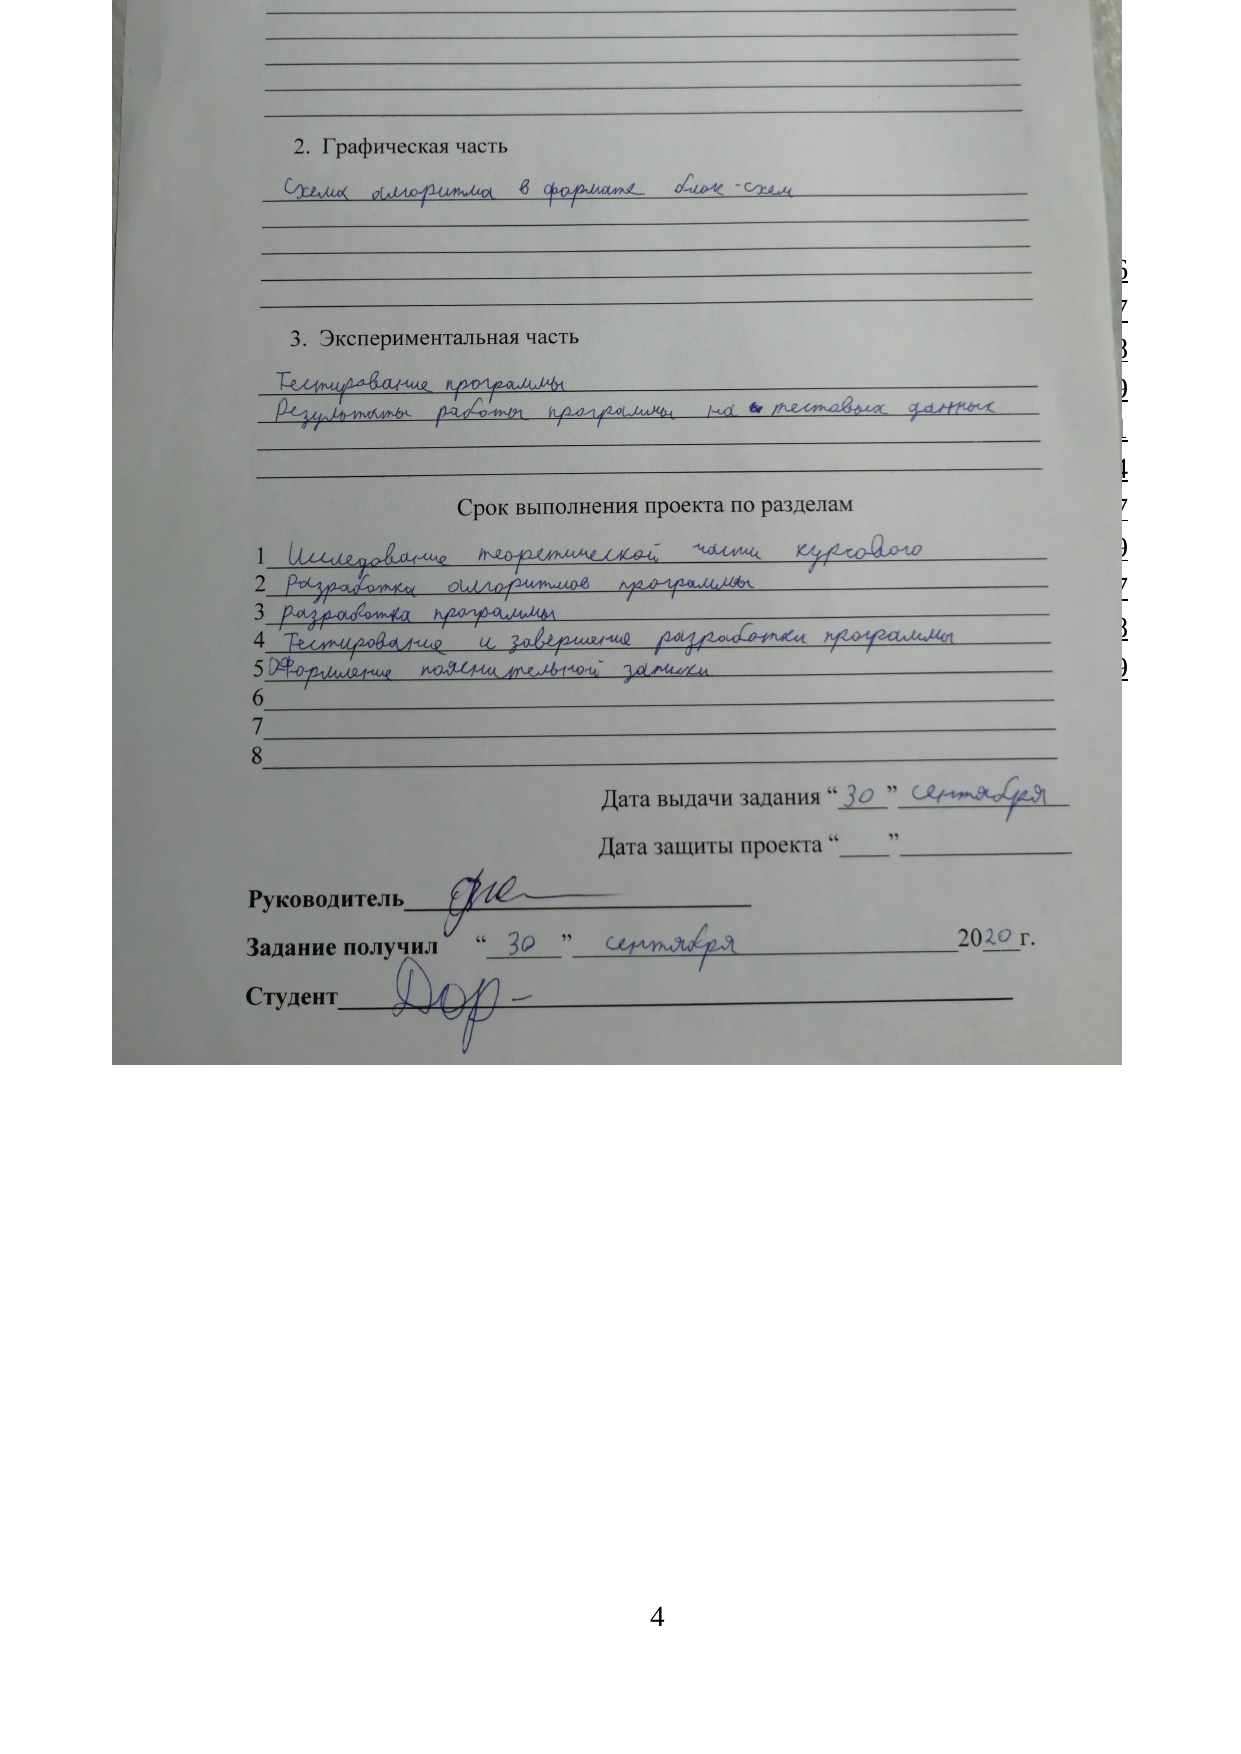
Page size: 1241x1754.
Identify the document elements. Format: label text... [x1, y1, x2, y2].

picture [112, 0, 1122, 1065]
